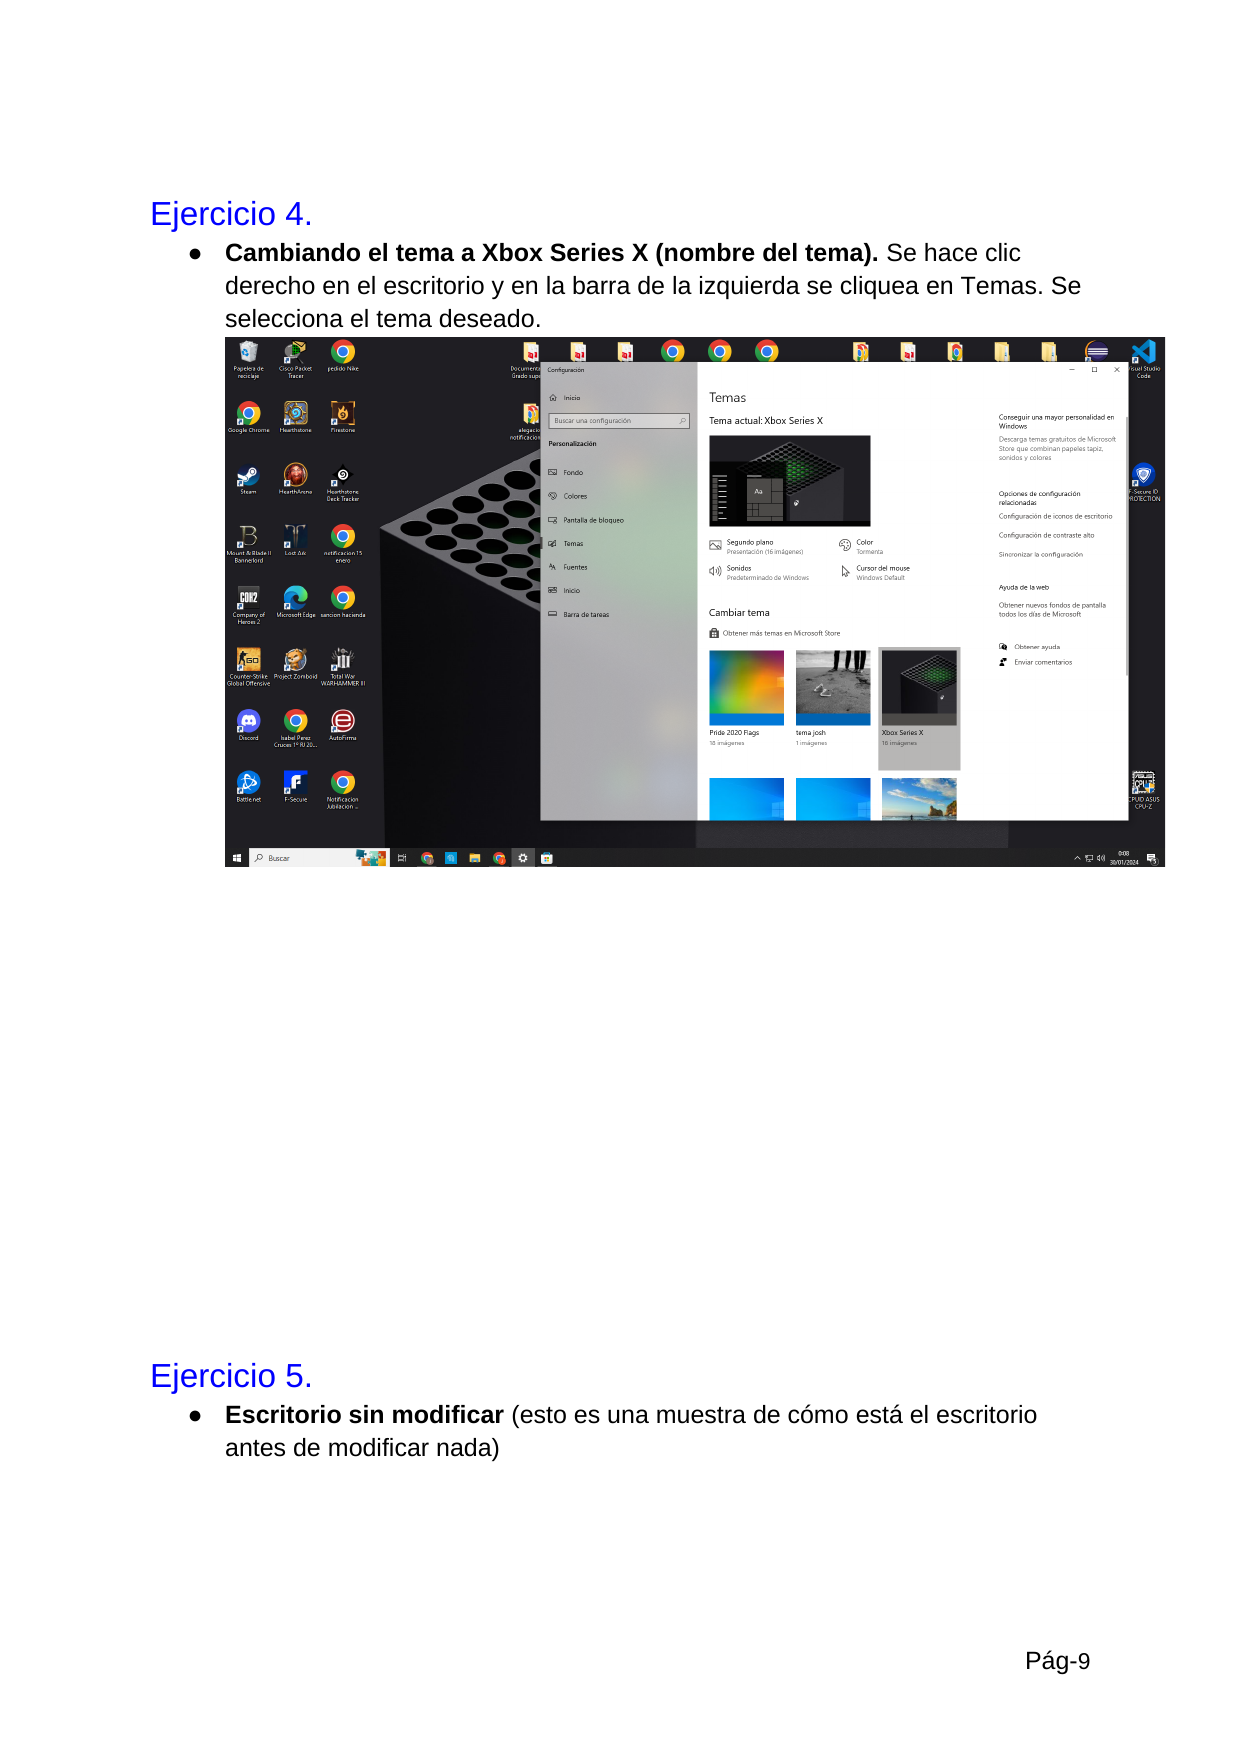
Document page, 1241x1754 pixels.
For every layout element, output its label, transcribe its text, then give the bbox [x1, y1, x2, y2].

text Ejercicio 5. [150, 1356, 1090, 1394]
text Ejercicio 4. [150, 194, 1090, 233]
list Escritorio sin modificar (esto es una muestra de cómo está el escritorio antes de modificar nada) [187, 1400, 1090, 1462]
picture [225, 337, 1166, 867]
